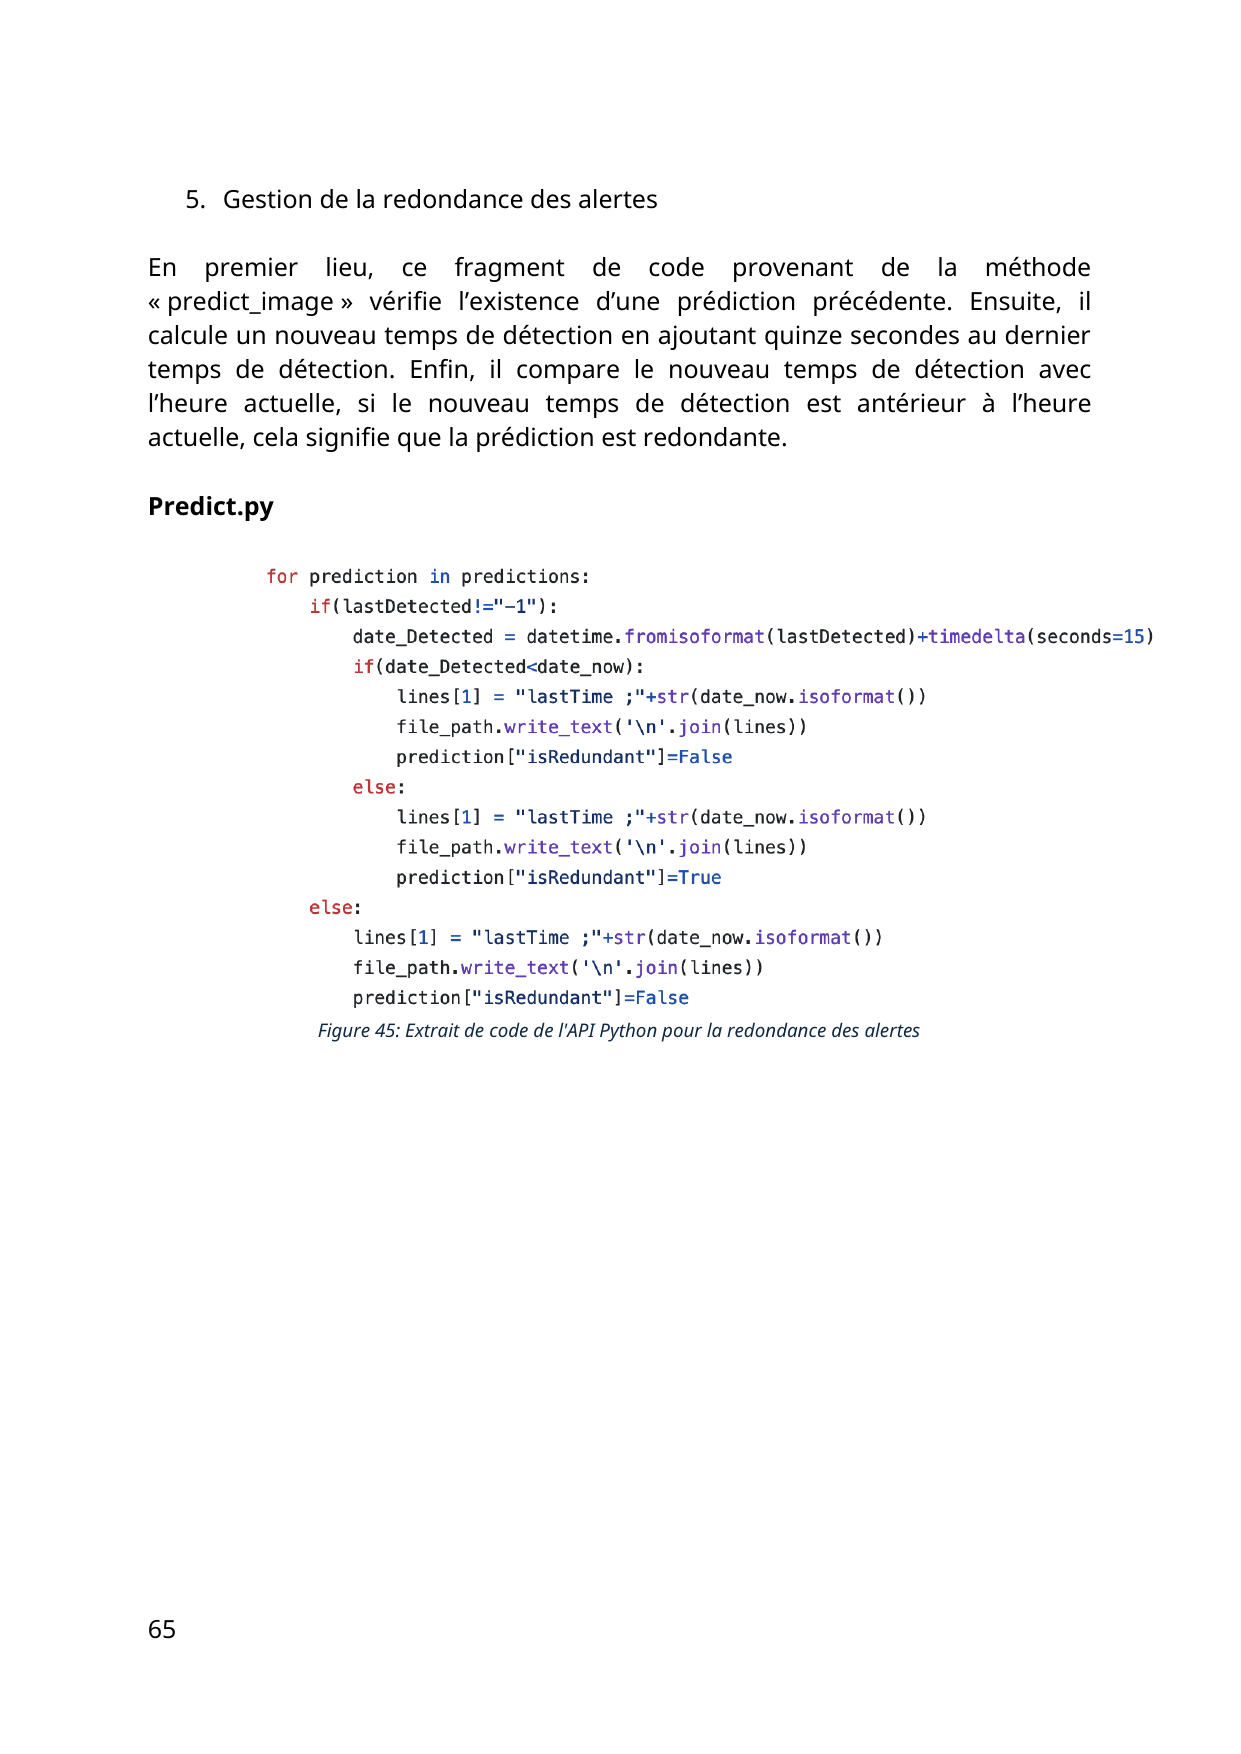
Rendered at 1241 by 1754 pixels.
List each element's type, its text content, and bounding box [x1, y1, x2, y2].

text En premier lieu, ce fragment de code provenant de la méthode « predict_image » vérifie l’existence d’une prédiction précédente. Ensuite, il calcule un nouveau temps de détection en ajoutant quinze secondes au dernier temps de détection. Enfin, il compare le nouveau temps de détection avec l’heure actuelle, si le nouveau temps de détection est antérieur à l’heure actuelle, cela signifie que la prédiction est redondante. [148, 250, 1093, 454]
list Gestion de la redondance des alertes [185, 182, 1093, 216]
picture [222, 556, 1168, 1018]
text Predict.py [148, 488, 1093, 522]
